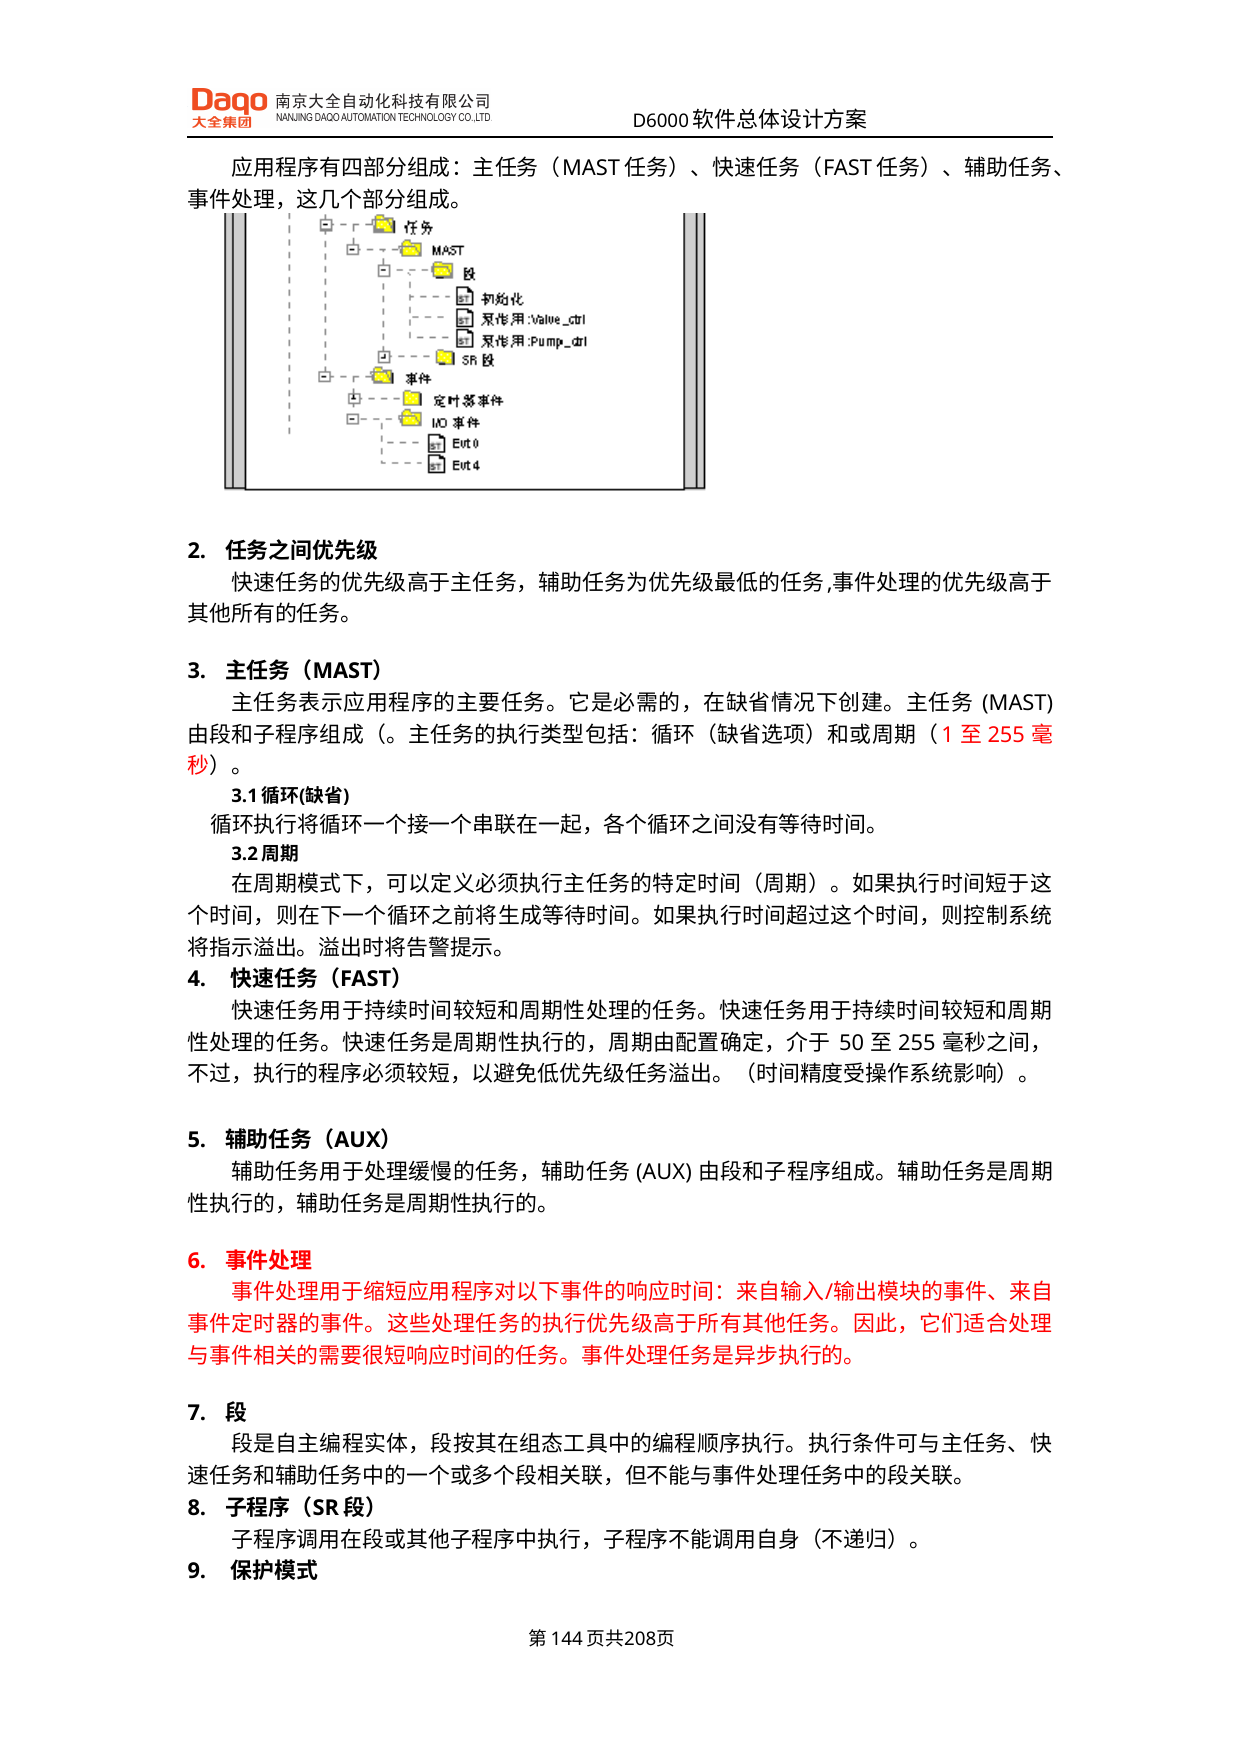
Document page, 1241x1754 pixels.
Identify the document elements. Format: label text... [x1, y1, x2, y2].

text 在周期模式下，可以定义必须执行主任务的特定时间（周期）。如果执行时间短于这个时间，则在下一个循环之前将生成等待时间。如果执行时间超过这个时间，则控制系统将指示溢出。溢出时将告警提示。 [187, 866, 1053, 961]
list 辅助任务用于处理缓慢的任务，辅助任务 (AUX) 由段和子程序组成。辅助任务是周期性执行的，辅助任务是周期性执行的。 [187, 1154, 1053, 1217]
text 子程序调用在段或其他子程序中执行，子程序不能调用自身（不递归）。 [187, 1522, 1053, 1553]
list 快速任务（FAST） [187, 961, 1053, 993]
list 段 [187, 1395, 1053, 1426]
list 子程序（SR段） [187, 1490, 1053, 1522]
picture [187, 213, 751, 508]
text 快速任务用于持续时间较短和周期性处理的任务。快速任务用于持续时间较短和周期性处理的任务。快速任务是周期性执行的，周期由配置确定，介于 50 至 255 毫秒之间，不过，执行的程序必须较短，以避免低优先级任务溢出。（时间精度受操作系统影响）。 [187, 993, 1053, 1088]
list 主任务（MAST） [187, 653, 1053, 685]
text 主任务表示应用程序的主要任务。它是必需的，在缺省情况下创建。主任务 (MAST) 由段和子程序组成（。主任务的执行类型包括：循环（缺省选项）和或周期（1 至 255 毫秒）。 [187, 685, 1053, 780]
text 快速任务的优先级高于主任务，辅助任务为优先级最低的任务,事件处理的优先级高于其他所有的任务。 [187, 564, 1053, 628]
list 辅助任务（AUX） [187, 1122, 1053, 1154]
text 应用程序有四部分组成：主任务（MAST任务）、快速任务（FAST任务）、辅助任务、事件处理，这几个部分组成。 [187, 150, 1053, 213]
text 循环执行将循环一个接一个串联在一起，各个循环之间没有等待时间。 [187, 807, 1053, 839]
text 3.1循环(缺省) [231, 780, 1053, 807]
list 事件处理 [187, 1243, 1053, 1274]
text 3.2周期 [231, 839, 1053, 866]
list 保护模式 [187, 1553, 1053, 1585]
text 段是自主编程实体，段按其在组态工具中的编程顺序执行。执行条件可与主任务、快速任务和辅助任务中的一个或多个段相关联，但不能与事件处理任务中的段关联。 [187, 1426, 1053, 1490]
text 事件处理用于缩短应用程序对以下事件的响应时间：来自输入/输出模块的事件、来自事件定时器的事件。这些处理任务的执行优先级高于所有其他任务。因此，它们适合处理与事件相关的需要很短响应时间的任务。事件处理任务是异步执行的。 [187, 1274, 1053, 1369]
picture [187, 88, 492, 128]
list 任务之间优先级 [187, 533, 1053, 564]
